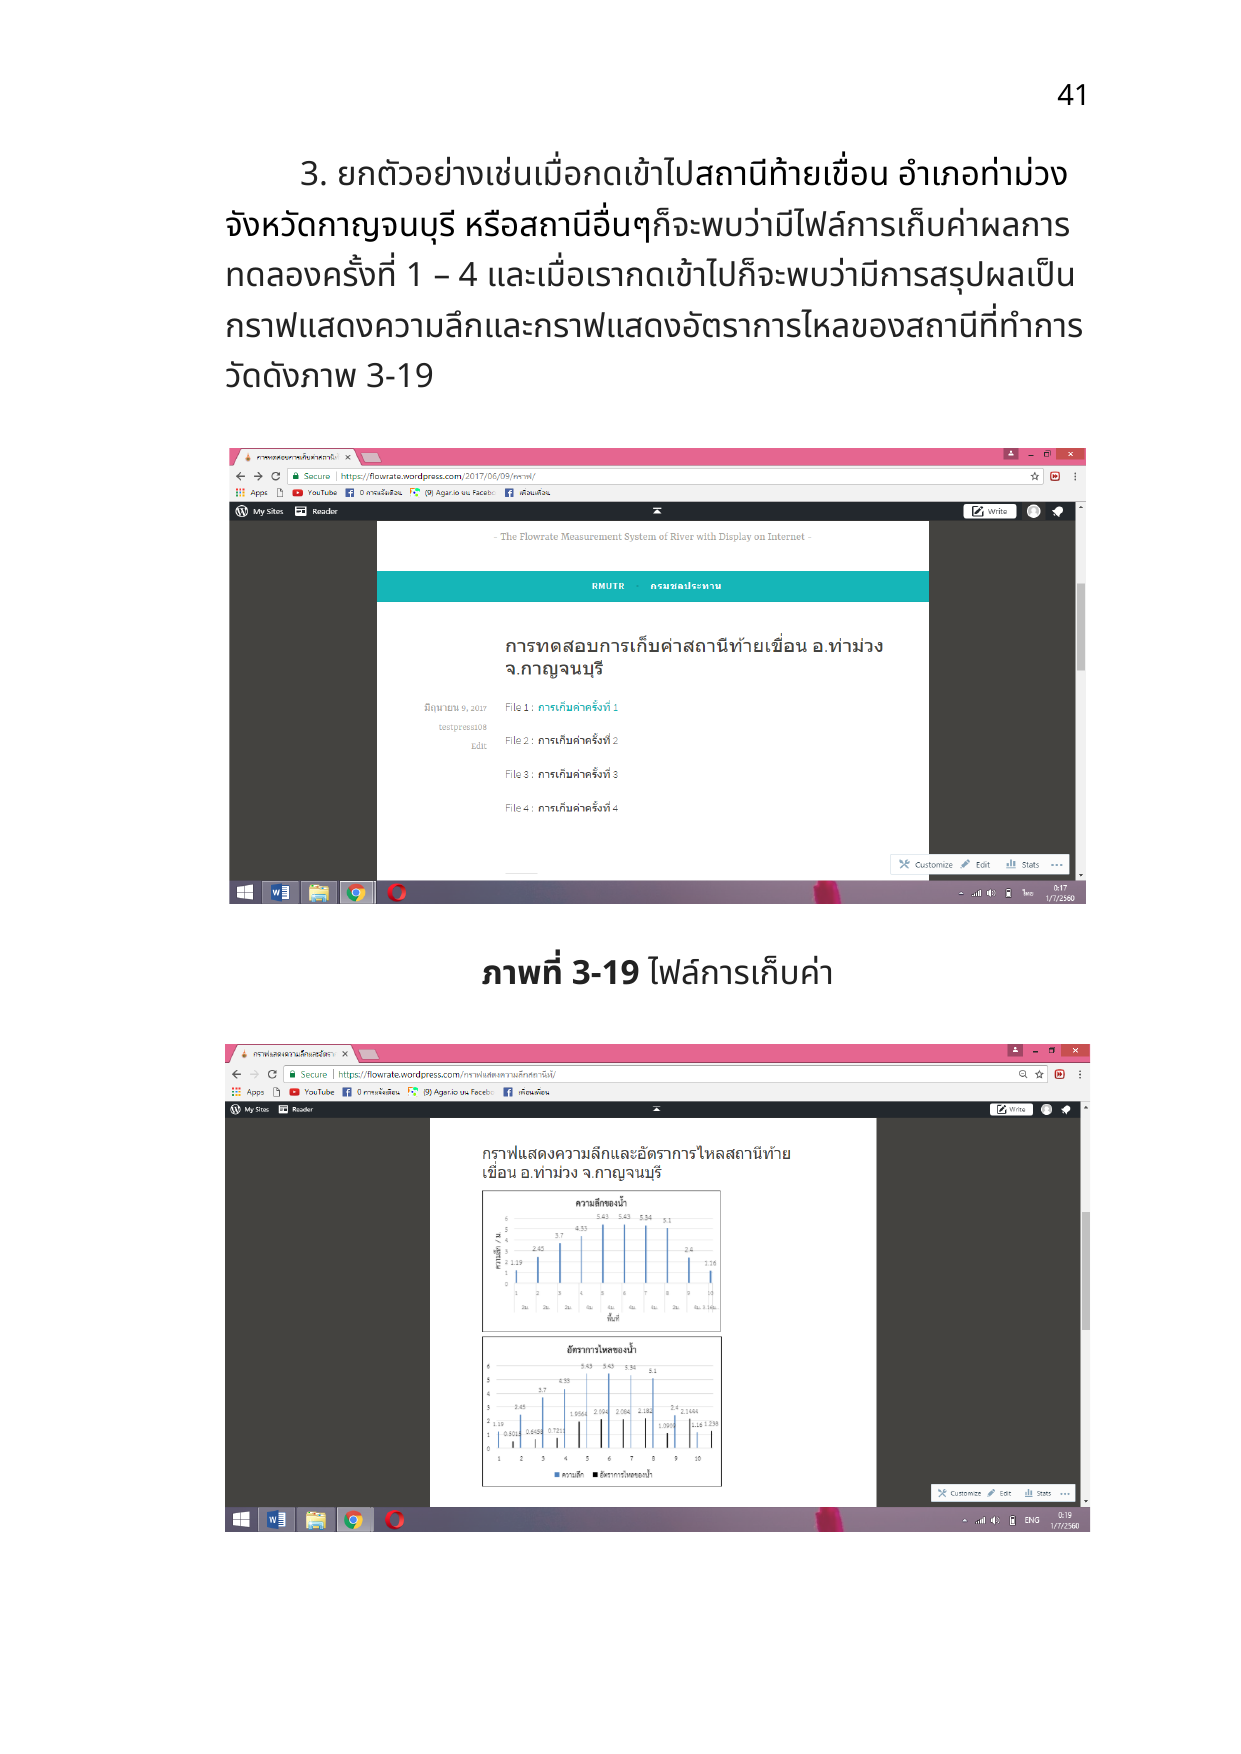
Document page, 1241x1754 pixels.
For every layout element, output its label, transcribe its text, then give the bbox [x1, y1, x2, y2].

picture [225, 1044, 1091, 1532]
subtitle ภาพที่ 3-19 ไฟล์การเก็บค่า [225, 949, 1090, 999]
subtitle 3. ยกตัวอย่างเช่นเมื่อกดเข้าไปสถานีท้ายเขื่อน อำเภอท่าม่วง จังหวัดกาญจนบุรี หรือสถานีอื่นๆก็จะพบว่ามีไฟล์การเก็บค่าผลการทดลองครั้งที่ 1 – 4 และเมื่อเรากดเข้าไปก็จะพบว่ามีการสรุปผลเป็นกราฟแสดงความลึกและกราฟแสดงอัตราการไหลของสถานีที่ทำการวัดดังภาพ 3-19 [225, 150, 1090, 403]
picture [229, 448, 1086, 904]
